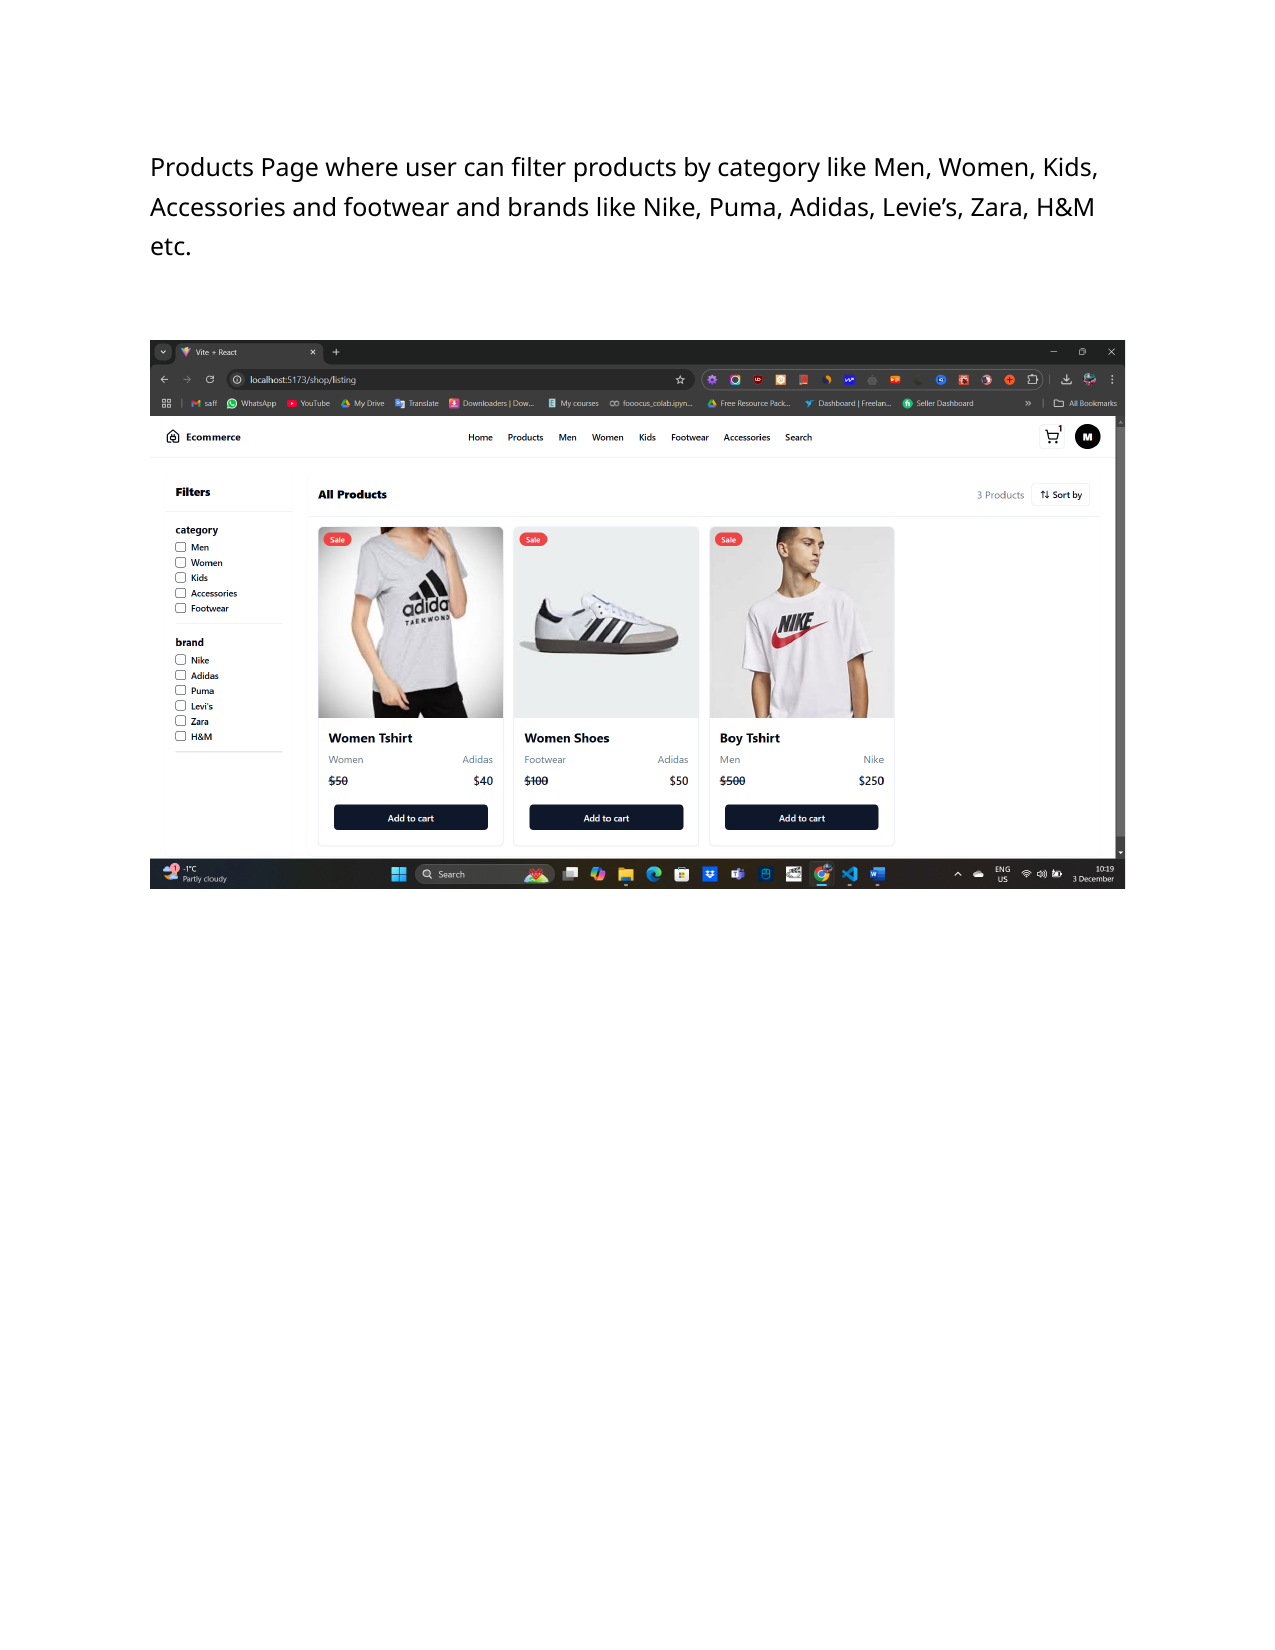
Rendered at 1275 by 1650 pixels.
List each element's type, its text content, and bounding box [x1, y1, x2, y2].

picture [150, 340, 1125, 889]
text Products Page where user can filter products by category like Men, Women, Kids, Accessories and footwear and brands like Nike, Puma, Adidas, Levie’s, Zara, H&M etc. [150, 150, 1125, 262]
